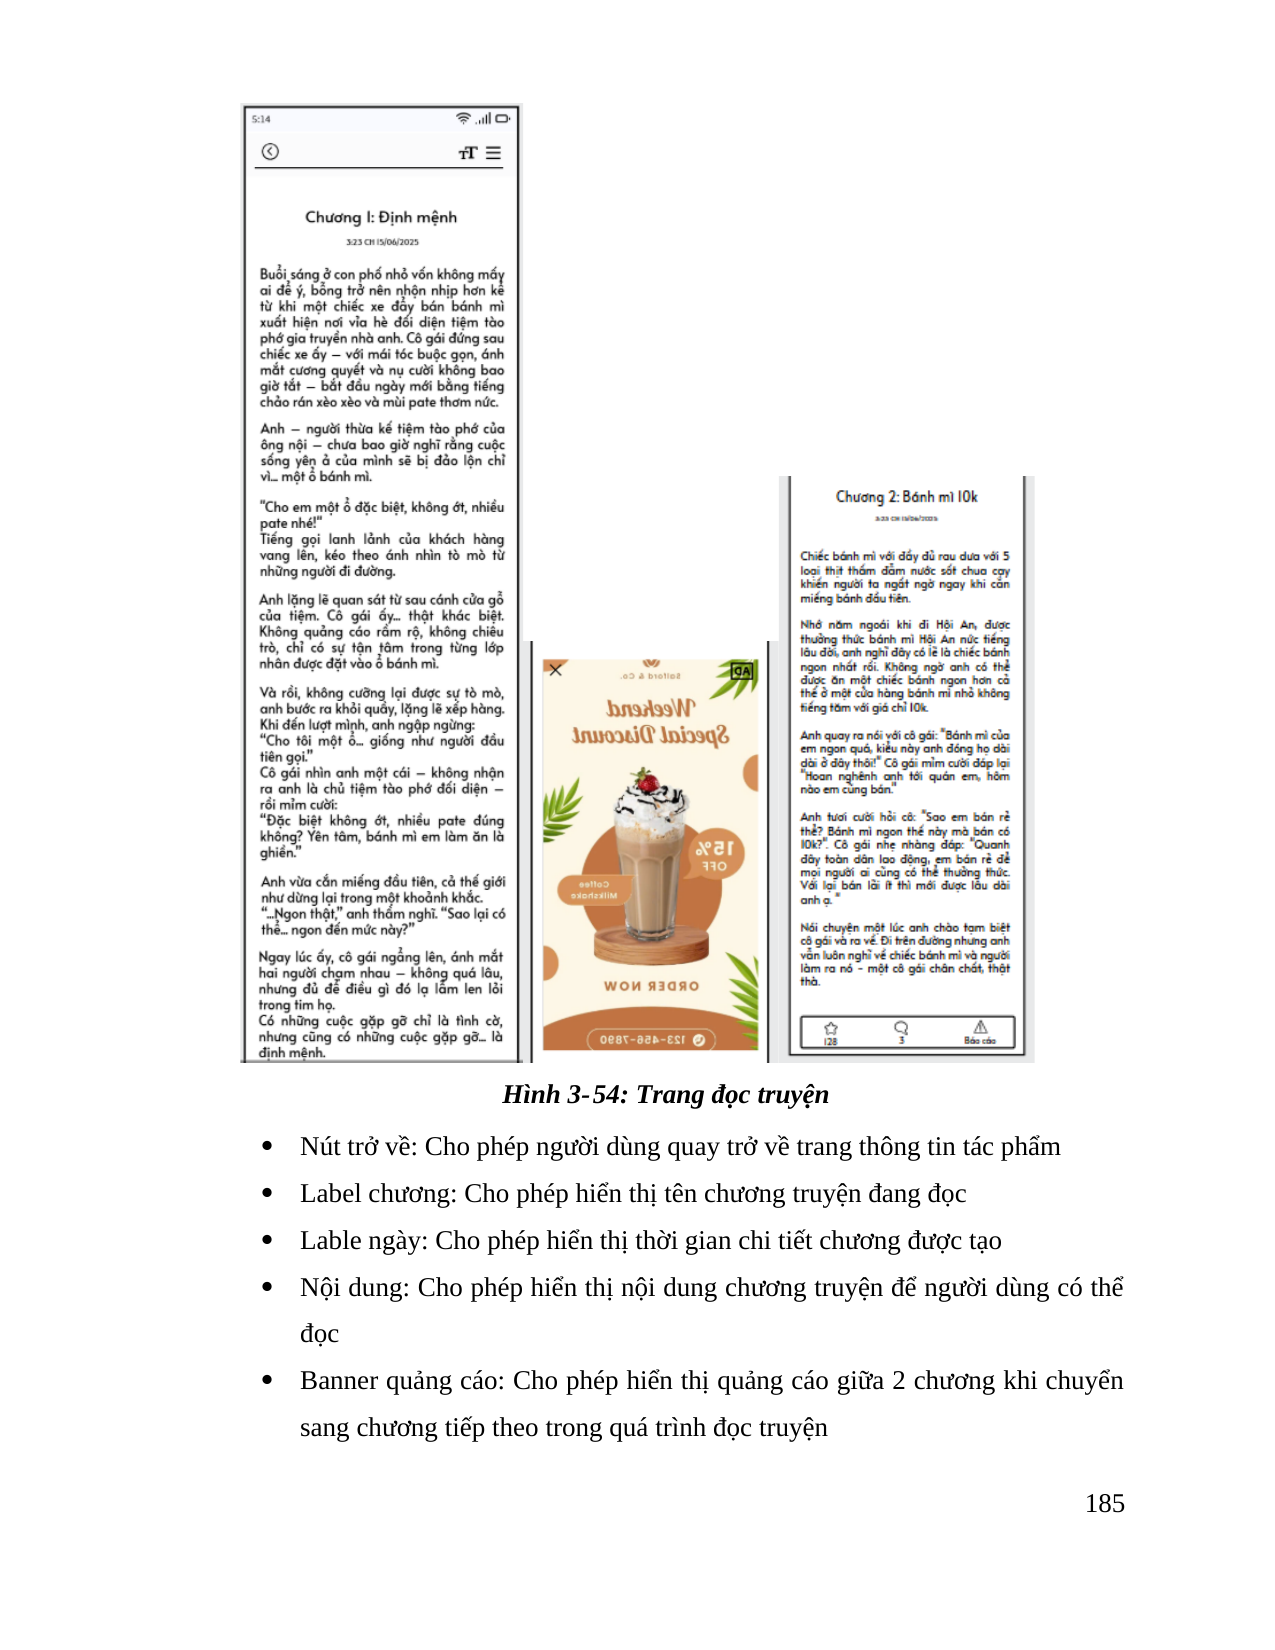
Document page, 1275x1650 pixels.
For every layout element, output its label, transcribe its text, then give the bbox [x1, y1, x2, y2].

list Banner quảng cáo: Cho phép hiển thị quảng cáo giữa 2 chương khi chuyển sang chương tiếp theo trong quá trình đọc truyện [262, 1364, 1125, 1442]
list Lable ngày: Cho phép hiển thị thời gian chi tiết chương được tạo [262, 1224, 1125, 1255]
list Label chương: Cho phép hiển thị tên chương truyện đang đọc [262, 1177, 1125, 1208]
list Nút trở về: Cho phép người dùng quay trở về trang thông tin tác phẩm [262, 1130, 1125, 1161]
picture [240, 103, 1035, 1063]
list Nội dung: Cho phép hiển thị nội dung chương truyện để người dùng có thể đọc [262, 1271, 1125, 1348]
